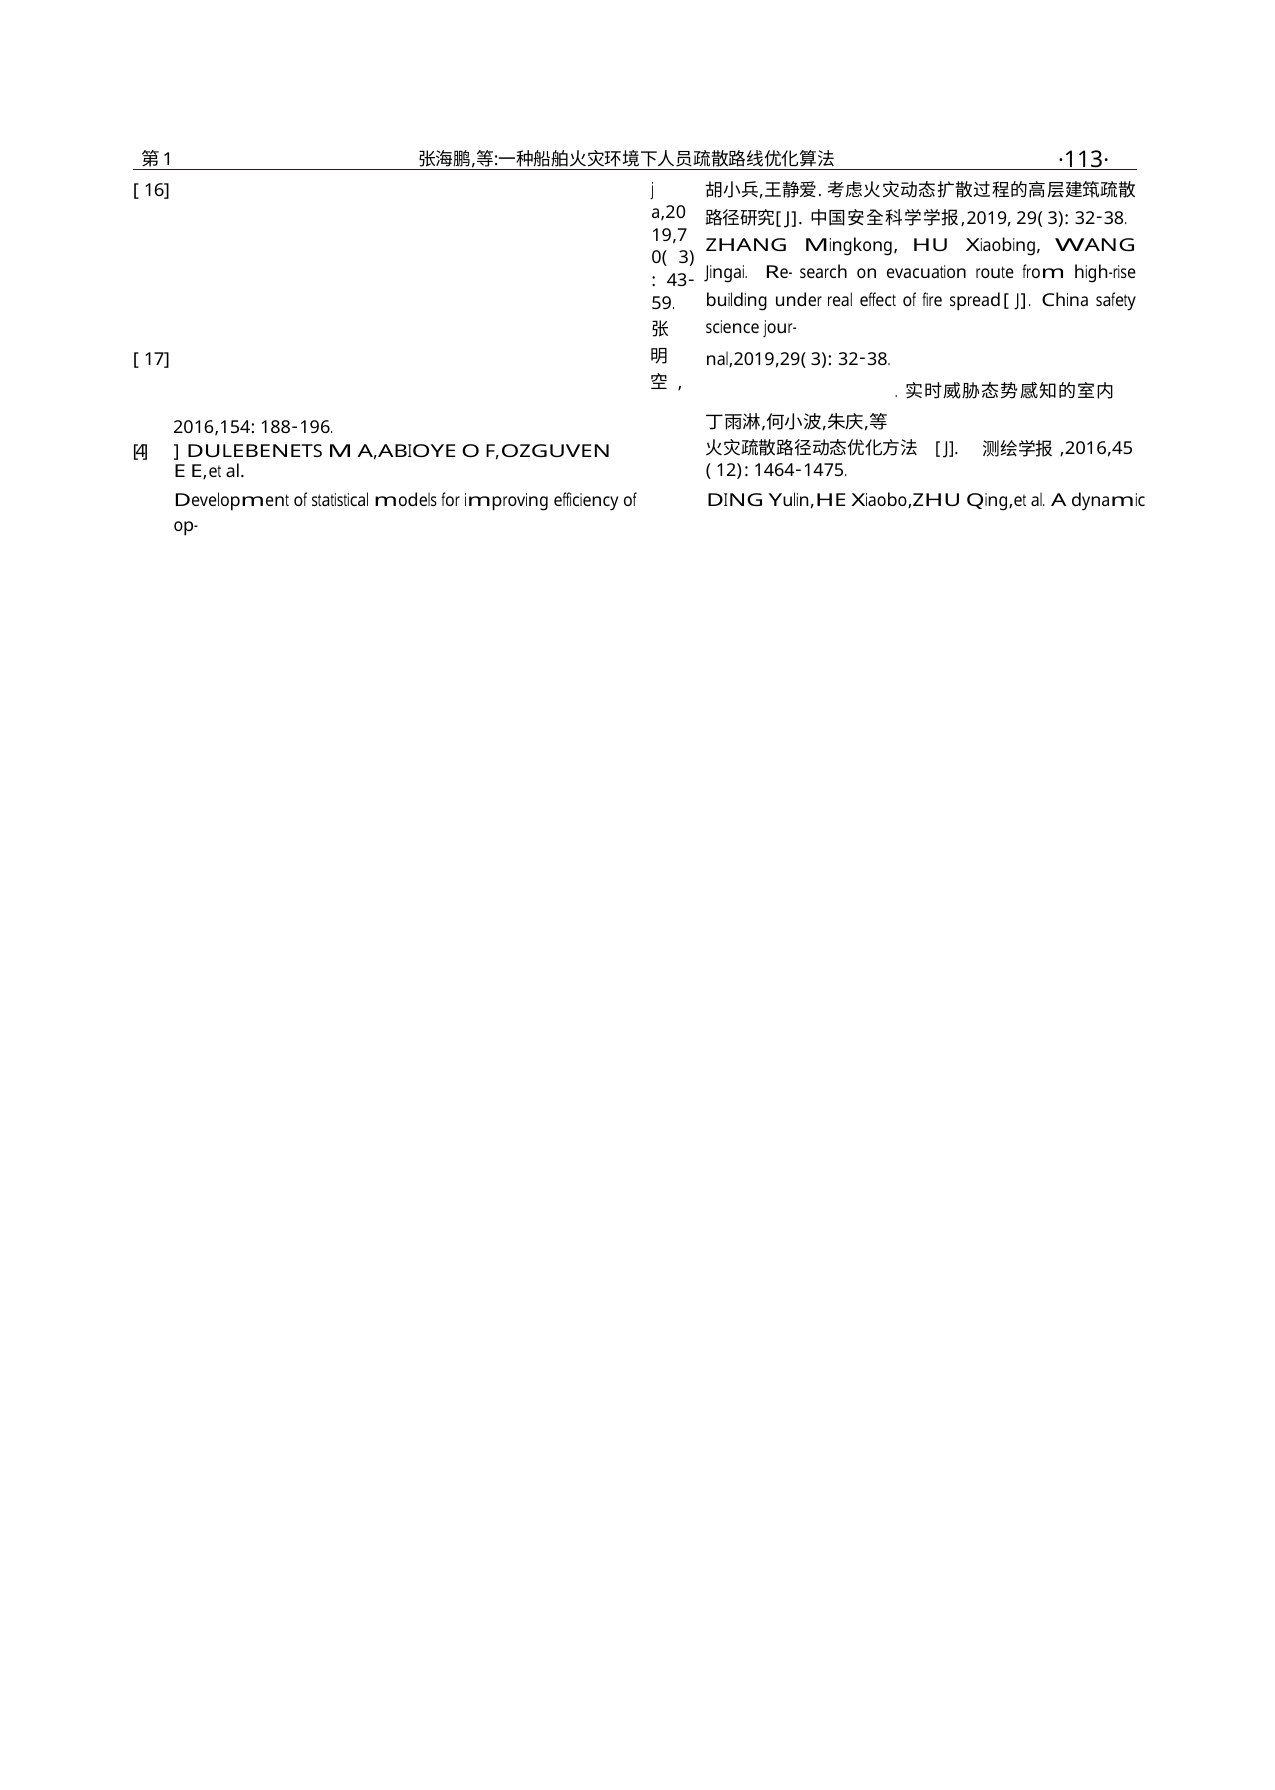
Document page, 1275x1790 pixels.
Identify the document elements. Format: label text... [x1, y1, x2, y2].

text 张明空,胡小兵,王静爱. 考虑火灾动态扩散过程的高层建筑疏散路径研究[ J]. 中国安全科学学报,2019, 29( 3): 32-38. [705, 177, 1136, 229]
text ,2016,45 [1061, 435, 1148, 459]
text 丁雨淋,何小波,朱庆,等 [706, 413, 933, 432]
text 火灾疏散路径动态优化方法 [706, 435, 933, 459]
text 测绘学报 [982, 436, 1059, 461]
text ja,2019,70( 3): 43-59. [651, 177, 694, 314]
list ] DULEBENETS M A,ABIOYE O F,OZGUVEN E E,et al. [132, 442, 612, 481]
text [ J]. [935, 435, 970, 459]
text 2016,154: 188-196. [173, 413, 612, 439]
text [ 16] [133, 177, 616, 201]
text nal,2019,29( 3): 32-38. . 实时威胁态势感知的室内 [705, 342, 1148, 371]
text ( 12): 1464-1475. [706, 461, 933, 481]
text Development of statistical models for improving efficiency of DING Yulin,HE Xiaobo,ZHU Qing,et al. A dynamic op- [173, 488, 1148, 536]
text ZHANG Mingkong, HU Xiaobing, WANG Jingai. Re- search on evacuation route from high-rise building under real effect of fire spread[ J]. China safety science jour- [705, 233, 1136, 339]
